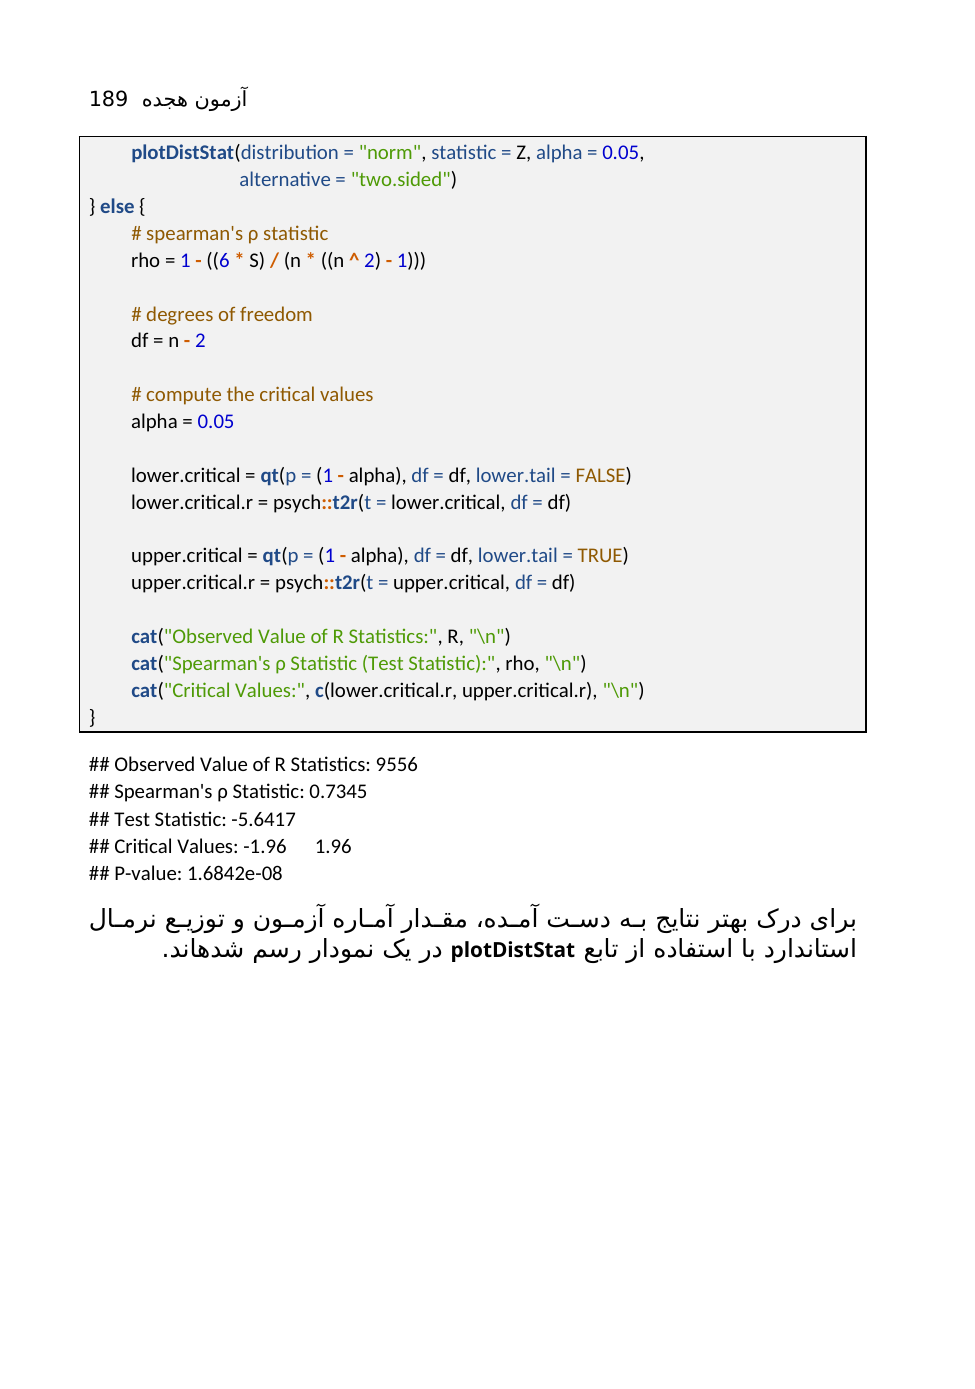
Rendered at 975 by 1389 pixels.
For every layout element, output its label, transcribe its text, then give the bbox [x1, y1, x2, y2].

text ## Observed Value of R Statistics: 9556 ## Spearman's ρ Statistic: 0.7345 ## Test Statistic: -5.6417 ## Critical Values: -1.96 1.96 ## P-value: 1.6842e-08 [89, 751, 857, 886]
text برای درک بهتر نتایج به دست آمده، مقدار آماره آزمون و توزیع نرمال استاندارد با استفاده از تابع plotDistStat در یک نمودار رسم شده‏اند. [89, 905, 857, 963]
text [80, 137, 865, 731]
